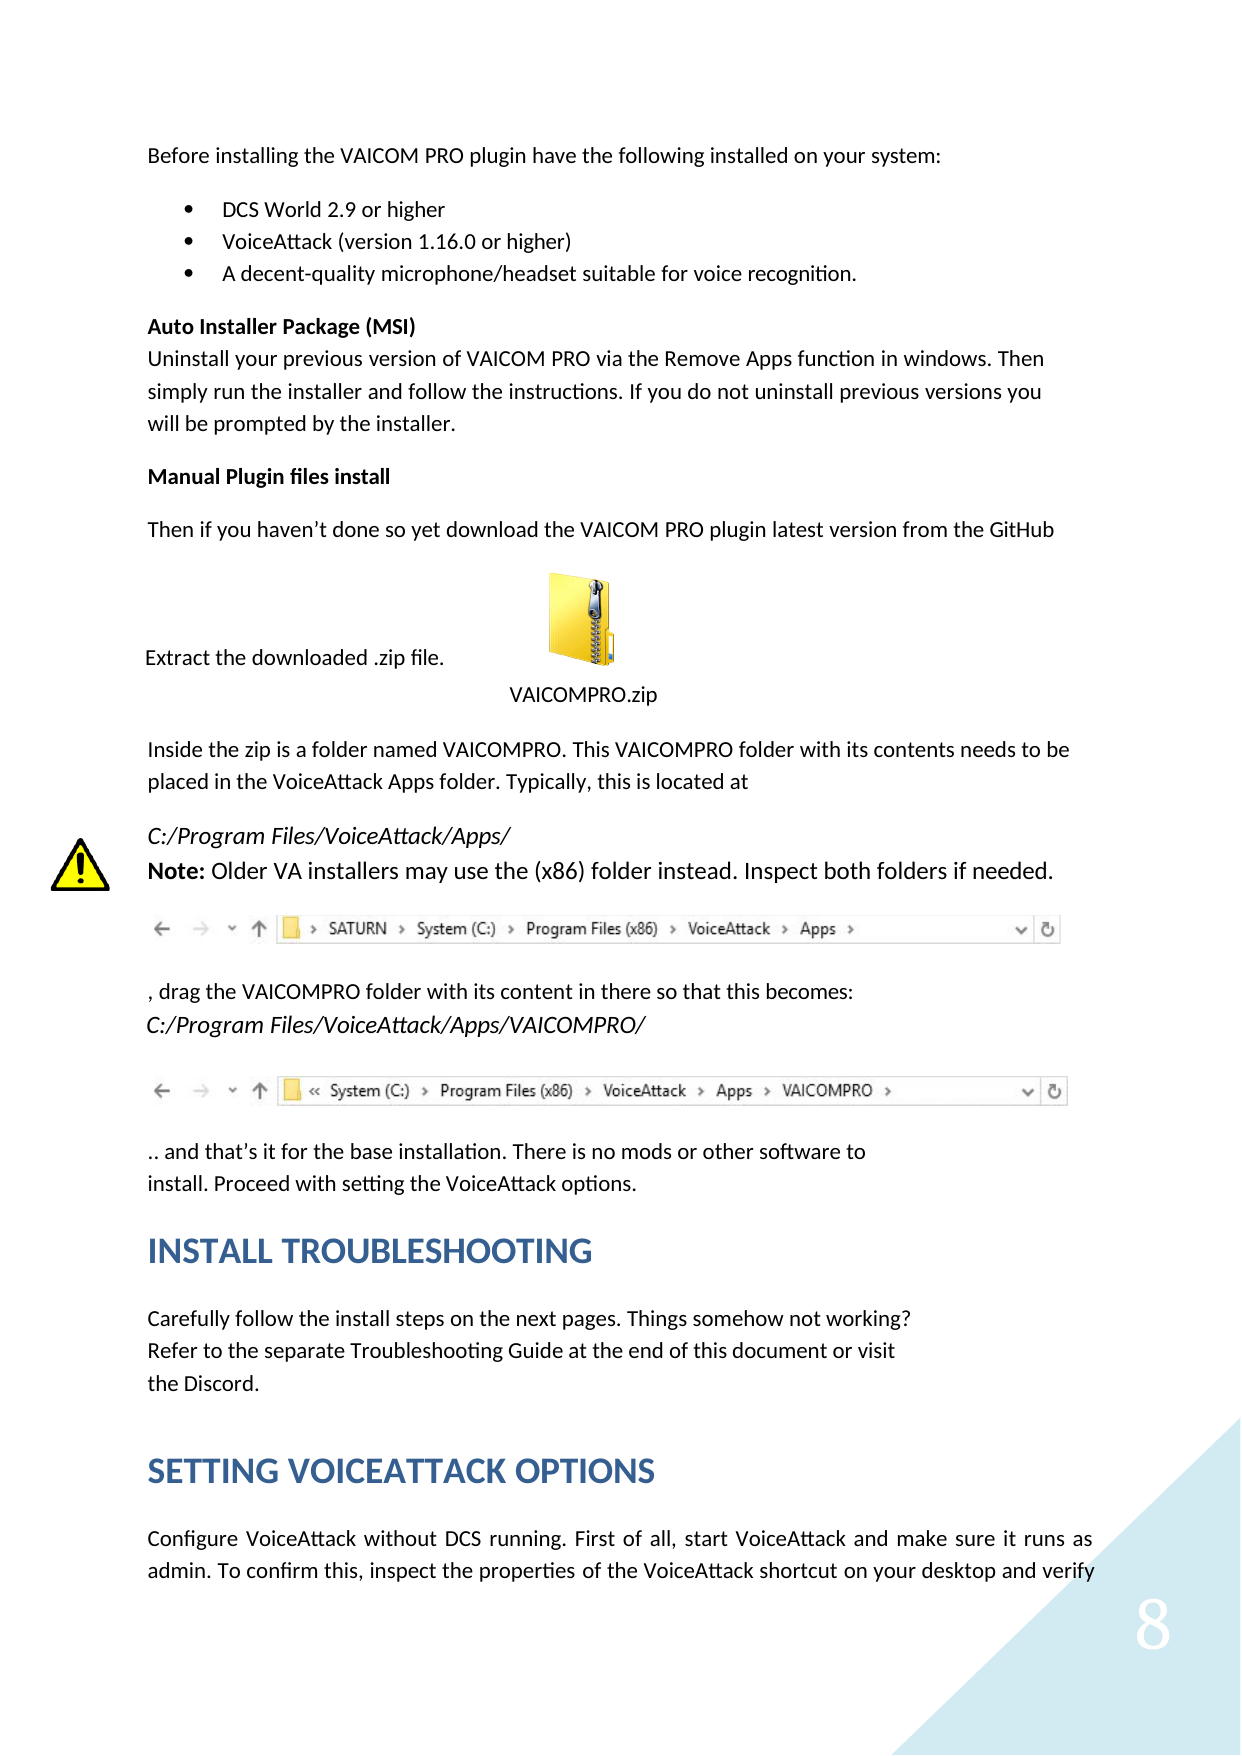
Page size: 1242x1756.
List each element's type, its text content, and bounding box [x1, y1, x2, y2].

picture [154, 915, 1061, 944]
picture [549, 573, 620, 666]
text .. and that’s it for the base installation. There is no mods or other software to install. Proceed with setting the VoiceAttack options. [147, 1137, 872, 1197]
text Extract the downloaded .zip file. [145, 573, 1131, 671]
text Then if you haven’t done so yet download the VAICOM PRO plugin latest version from the GitHub [147, 515, 1131, 543]
text Inside the zip is a folder named VAICOMPRO. This VAICOMPRO folder with its contents needs to be placed in the VoiceAttack Apps folder. Typically, this is located at [147, 735, 1078, 795]
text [147, 1524, 1095, 1584]
list DCS World 2.9 or higher [184, 195, 1131, 223]
text Carefully follow the install steps on the next pages. Things somehow not working? Refer to the separate Troubleshooting Guide at the end of this document or visit the Discord. [147, 1304, 926, 1397]
text VAICOMPRO.zip [39, 680, 657, 708]
list VoiceAttack (version 1.16.0 or higher) [184, 227, 1131, 255]
subtitle INSTALL TROUBLESHOOTING [147, 1227, 1131, 1273]
picture [50, 838, 110, 891]
text Uninstall your previous version of VAICOM PRO via the Remove Apps function in windows. Then simply run the installer and follow the instructions. If you do not uninstall previous versions you will be prompted by the installer. [147, 344, 1045, 437]
text C:/Program Files/VoiceAttack/Apps/ [147, 820, 1131, 850]
text , drag the VAICOMPRO folder with its content in there so that this becomes: [147, 977, 1131, 1005]
picture [154, 1076, 1068, 1106]
subtitle Auto Installer Package (MSI) [147, 312, 1131, 340]
subtitle Manual Plugin files install [147, 462, 1131, 490]
text Note: Older VA installers may use the (x86) folder instead. Inspect both folders if needed. [147, 855, 1131, 885]
text Before installing the VAICOM PRO plugin have the following installed on your system: [147, 142, 1131, 170]
text C:/Program Files/VoiceAttack/Apps/VAICOMPRO/ [39, 1009, 648, 1039]
list A decent-quality microphone/headset suitable for voice recognition. [184, 259, 1131, 287]
subtitle SETTING VOICEATTACK OPTIONS [147, 1447, 1131, 1493]
